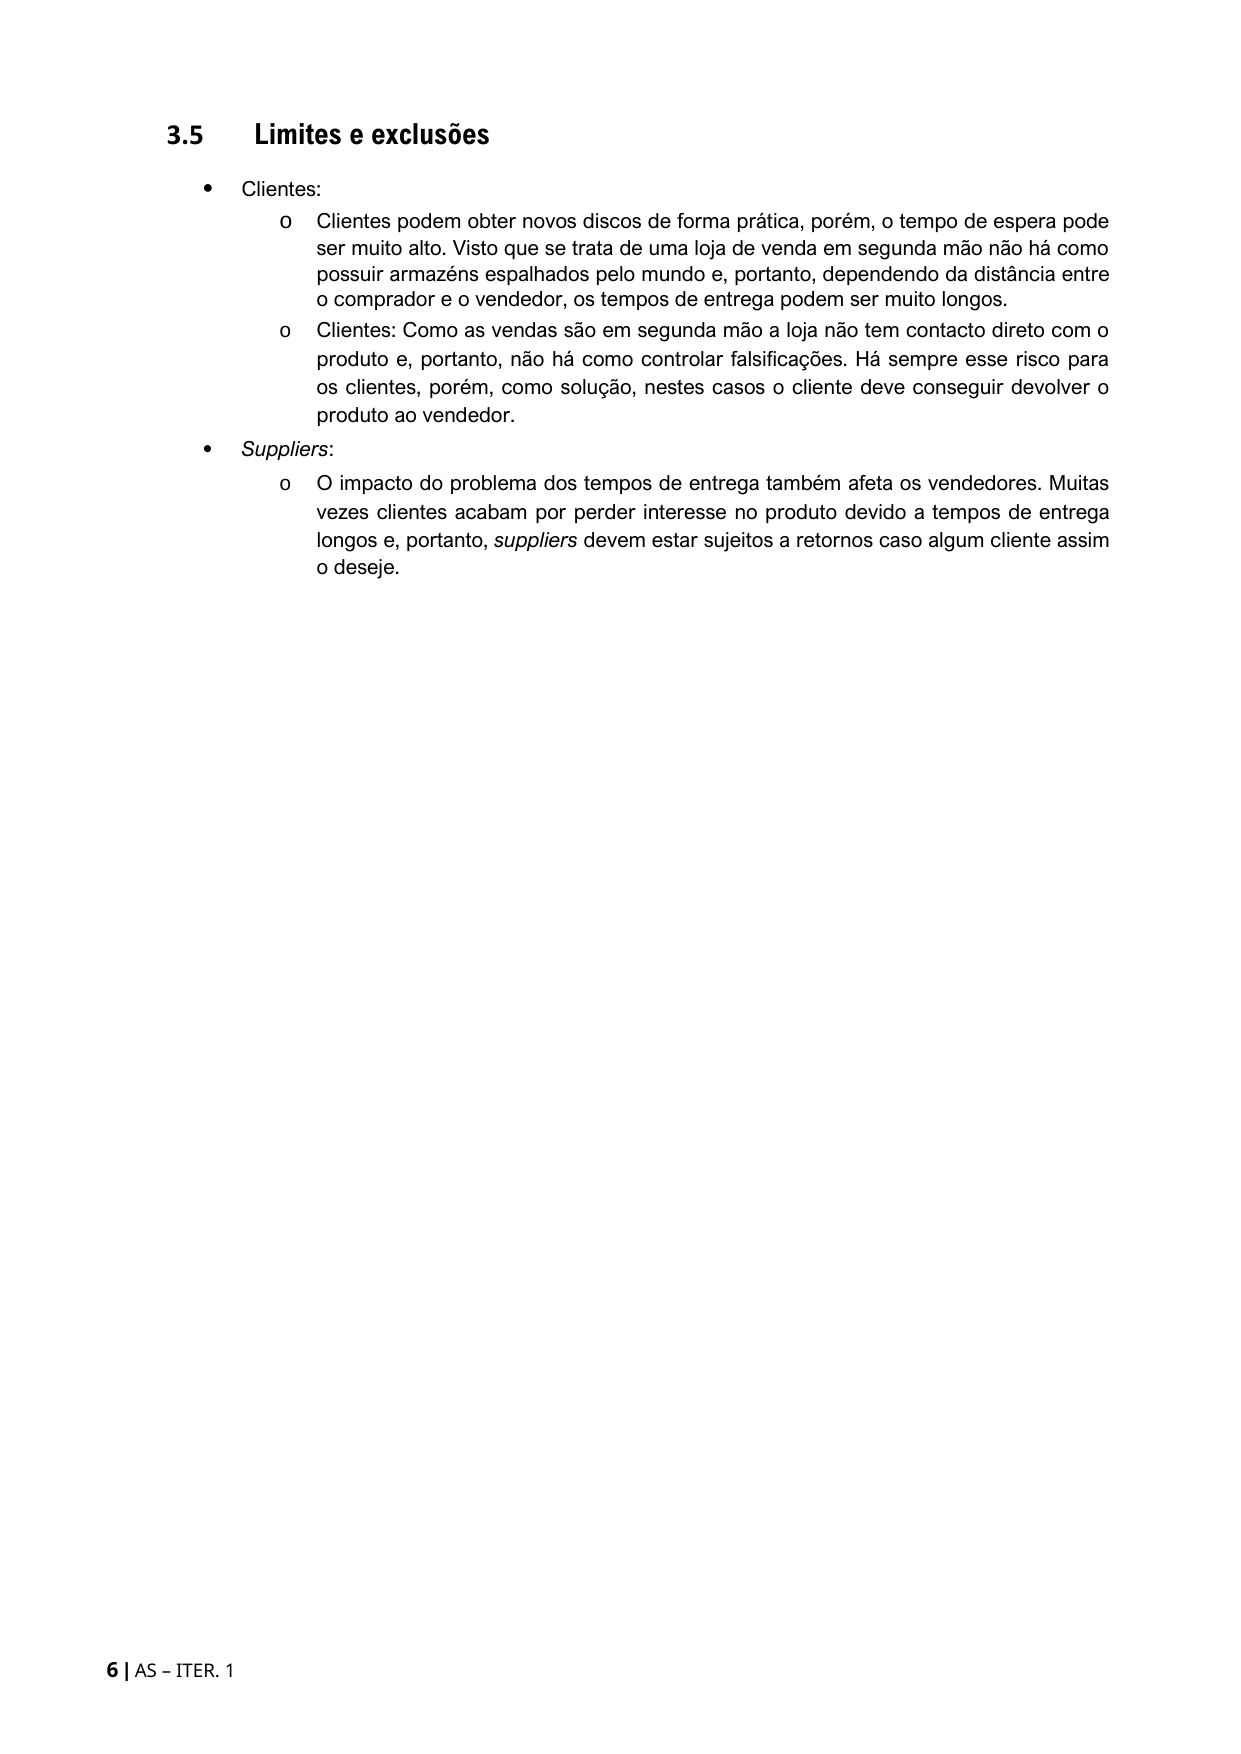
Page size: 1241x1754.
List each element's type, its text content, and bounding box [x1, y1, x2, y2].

list Suppliers: [204, 436, 1110, 461]
subtitle Limites e exclusões [166, 118, 1051, 151]
list Clientes: [204, 176, 1110, 202]
list Clientes: Como as vendas são em segunda mão a loja não tem contacto direto com o produto e, portanto, não há como controlar falsificações. Há sempre esse risco para os clientes, porém, como solução, nestes casos o cliente deve conseguir devolver o produto ao vendedor. [279, 317, 1110, 427]
list O impacto do problema dos tempos de entrega também afeta os vendedores. Muitas vezes clientes acabam por perder interesse no produto devido a tempos de entrega longos e, portanto, suppliers devem estar sujeitos a retornos caso algum cliente assim o deseje. [279, 470, 1110, 579]
list Clientes podem obter novos discos de forma prática, porém, o tempo de espera pode ser muito alto. Visto que se trata de uma loja de venda em segunda mão não há como possuir armazéns espalhados pelo mundo e, portanto, dependendo da distância entre o comprador e o vendedor, os tempos de entrega podem ser muito longos. [279, 208, 1110, 311]
